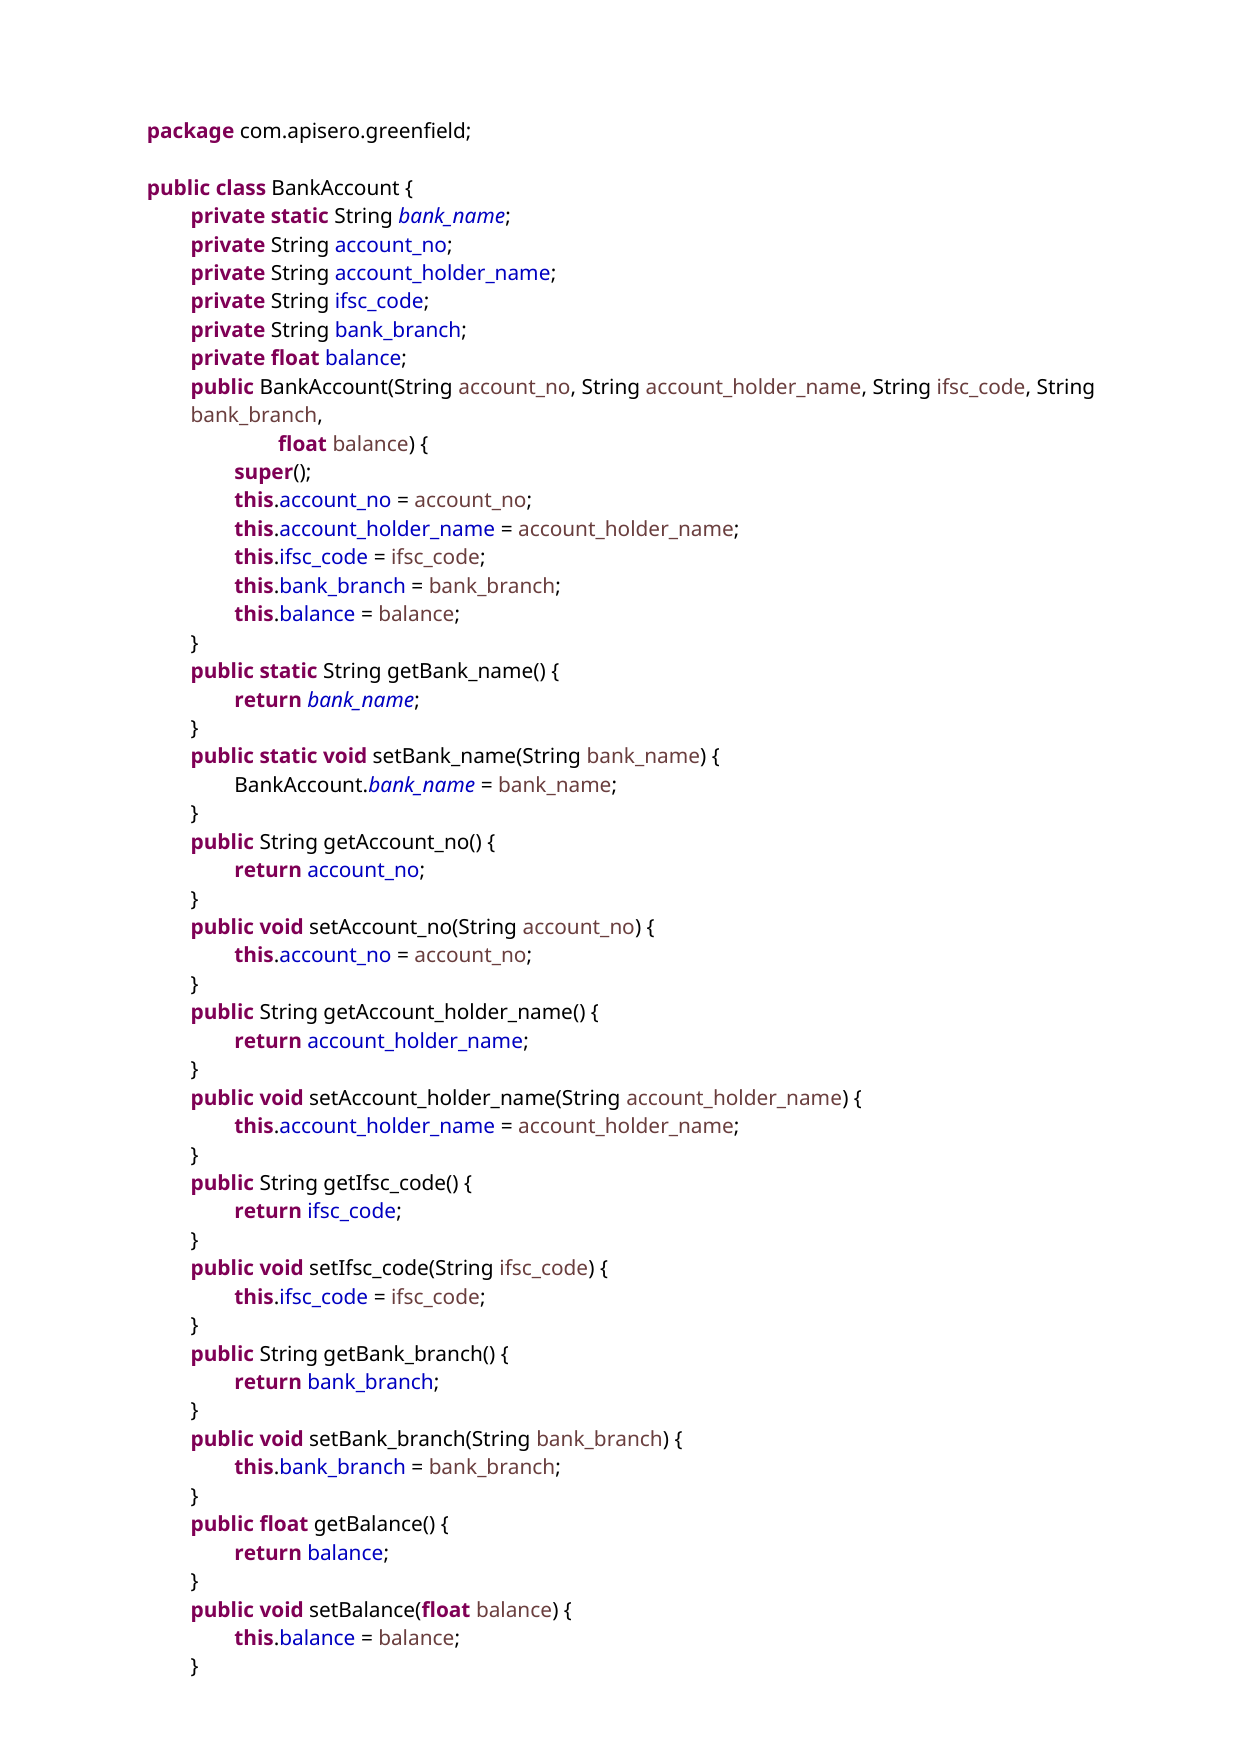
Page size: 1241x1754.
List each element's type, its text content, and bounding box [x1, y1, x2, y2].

text } [103, 628, 1181, 656]
text this.balance = balance; [103, 599, 1181, 628]
text public String getAccount_holder_name() { [103, 997, 1181, 1026]
text package com.apisero.greenfield; [103, 116, 1181, 144]
text return bank_name; [103, 685, 1181, 713]
text this.account_holder_name = account_holder_name; [103, 514, 1181, 542]
text float balance) { [103, 429, 1181, 457]
text } [103, 1225, 1181, 1253]
text public void setAccount_holder_name(String account_holder_name) { [103, 1083, 1181, 1111]
text private String bank_branch; [103, 315, 1181, 343]
text return account_holder_name; [103, 1026, 1181, 1054]
text this.account_no = account_no; [103, 941, 1181, 969]
text } [103, 969, 1181, 997]
text } [103, 713, 1181, 742]
text public String getAccount_no() { [103, 827, 1181, 855]
text } [103, 884, 1181, 912]
text } [103, 1140, 1181, 1168]
text public void setAccount_no(String account_no) { [103, 912, 1181, 941]
text return ifsc_code; [103, 1197, 1181, 1225]
text public String getIfsc_code() { [103, 1168, 1181, 1197]
text } [103, 1310, 1181, 1339]
text private String ifsc_code; [103, 287, 1181, 315]
text public void setBank_branch(String bank_branch) { [103, 1424, 1181, 1452]
text private String account_holder_name; [103, 258, 1181, 287]
text this.ifsc_code = ifsc_code; [103, 1282, 1181, 1310]
text super(); [103, 457, 1181, 486]
text BankAccount.bank_name = bank_name; [103, 770, 1181, 798]
text } [103, 1481, 1181, 1509]
text this.account_no = account_no; [103, 486, 1181, 514]
text } [103, 1652, 1181, 1680]
text } [103, 1396, 1181, 1424]
text return balance; [103, 1538, 1181, 1566]
text this.bank_branch = bank_branch; [103, 1452, 1181, 1481]
text public BankAccount(String account_no, String account_holder_name, String ifsc_code, String bank_branch, [103, 372, 1181, 429]
text private float balance; [103, 343, 1181, 372]
text this.bank_branch = bank_branch; [103, 571, 1181, 599]
text return bank_branch; [103, 1367, 1181, 1396]
text this.balance = balance; [103, 1623, 1181, 1652]
text this.account_holder_name = account_holder_name; [103, 1111, 1181, 1140]
text } [103, 1566, 1181, 1595]
text public static String getBank_name() { [103, 656, 1181, 685]
text this.ifsc_code = ifsc_code; [103, 542, 1181, 571]
text return account_no; [103, 855, 1181, 884]
text } [103, 1054, 1181, 1083]
text private static String bank_name; [103, 201, 1181, 230]
text public class BankAccount { [103, 173, 1181, 201]
text } [103, 798, 1181, 827]
text public void setIfsc_code(String ifsc_code) { [103, 1253, 1181, 1282]
text public float getBalance() { [103, 1509, 1181, 1538]
text public void setBalance(float balance) { [103, 1595, 1181, 1623]
text private String account_no; [103, 230, 1181, 258]
text public static void setBank_name(String bank_name) { [103, 742, 1181, 770]
text public String getBank_branch() { [103, 1339, 1181, 1367]
